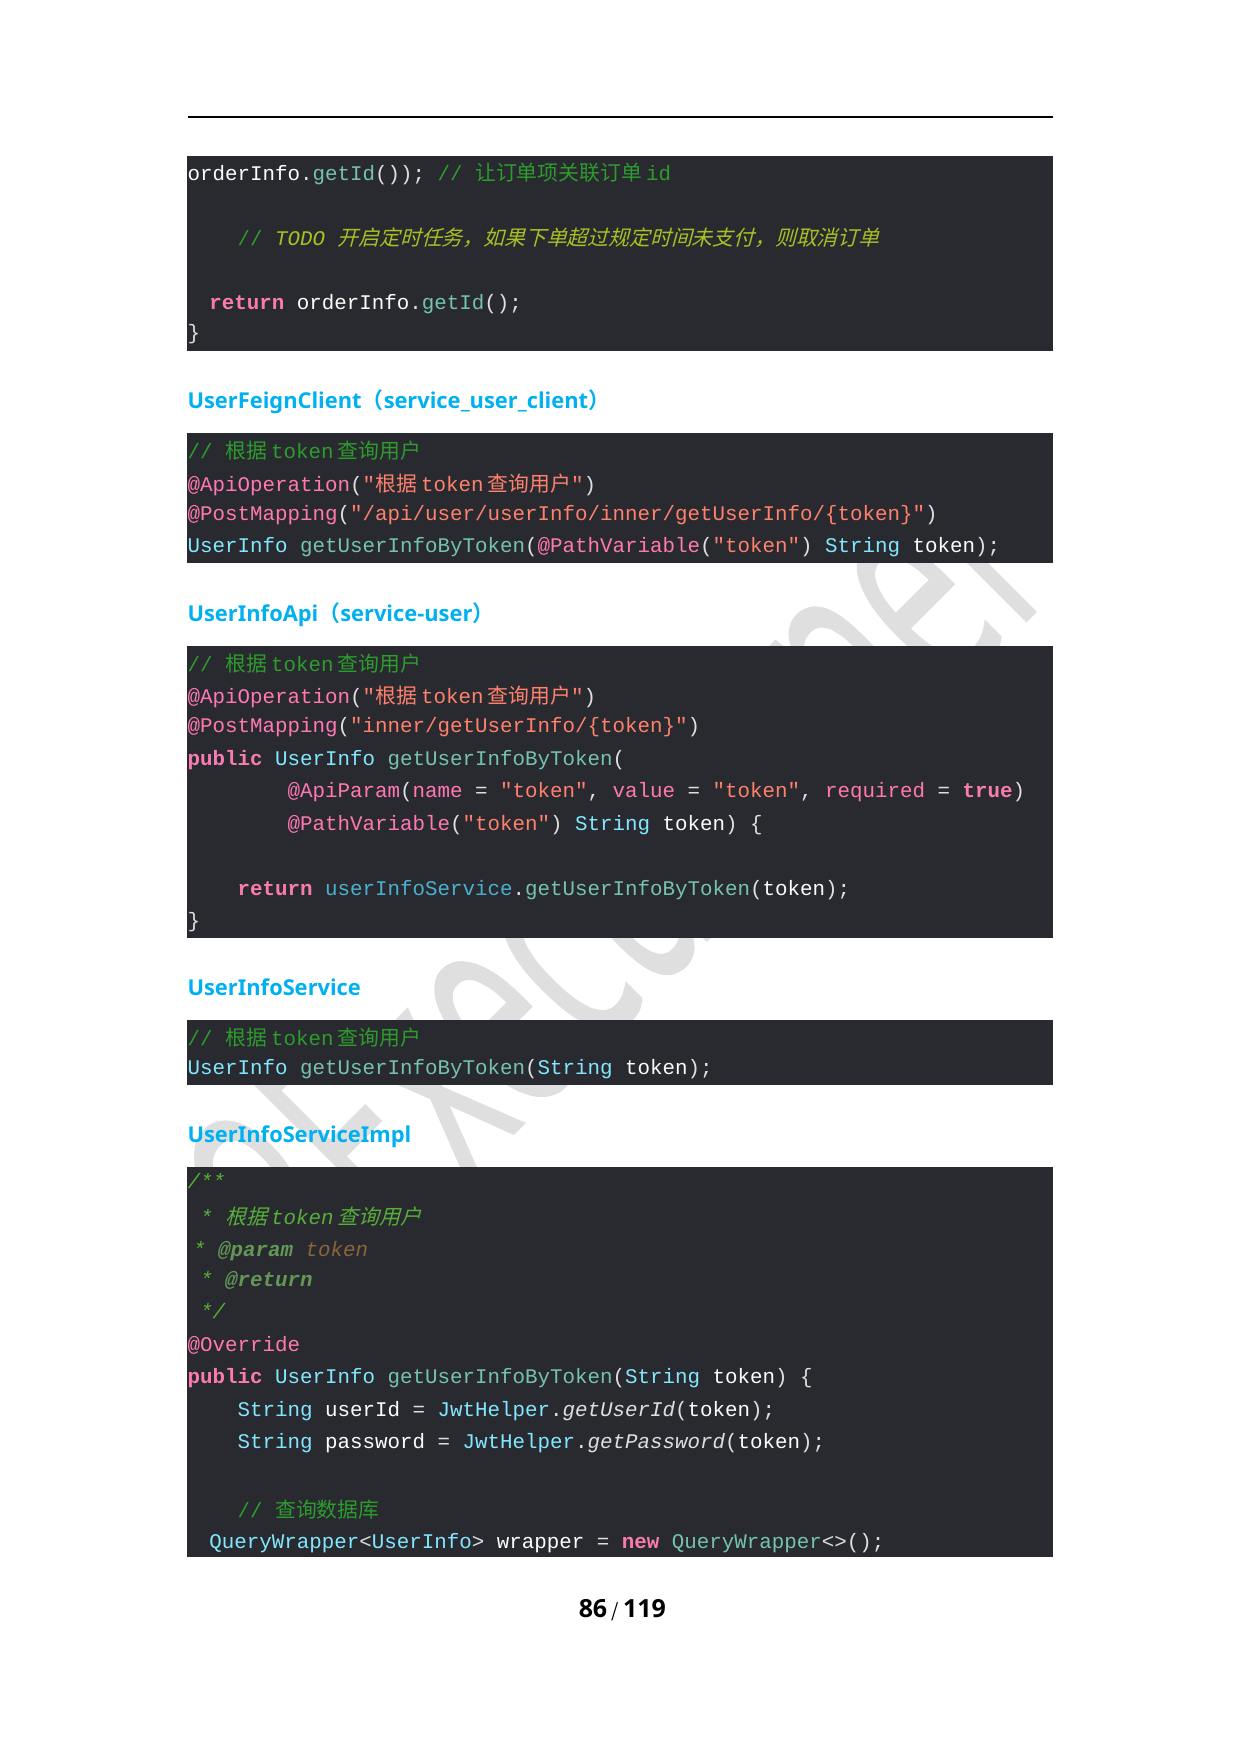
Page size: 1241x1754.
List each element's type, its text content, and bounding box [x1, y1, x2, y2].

text UserInfoServiceImpl [187, 1118, 1053, 1150]
text // 根据token查询用户 UserInfo getUserInfoByToken(String token); [187, 1020, 1053, 1085]
text // 根据token查询用户 @ApiOperation("根据token查询用户") @PostMapping("/api/user/userInfo/inner/getUserInfo/{token}") UserInfo getUserInfoByToken(@PathVariable("token") String token); [187, 433, 1053, 563]
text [187, 1167, 1053, 1557]
text UserFeignClient（service_user_client） [187, 383, 1053, 416]
text UserInfoApi（service-user） [187, 596, 1053, 628]
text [187, 156, 1053, 351]
text // 根据token查询用户 @ApiOperation("根据token查询用户") @PostMapping("inner/getUserInfo/{token}") public UserInfo getUserInfoByToken( @ApiParam(name = "token", value = "token", required = true) @PathVariable("token") String token) { return userInfoService.getUserInfoByToken(token); } [187, 646, 1053, 938]
text UserInfoService [187, 971, 1053, 1003]
